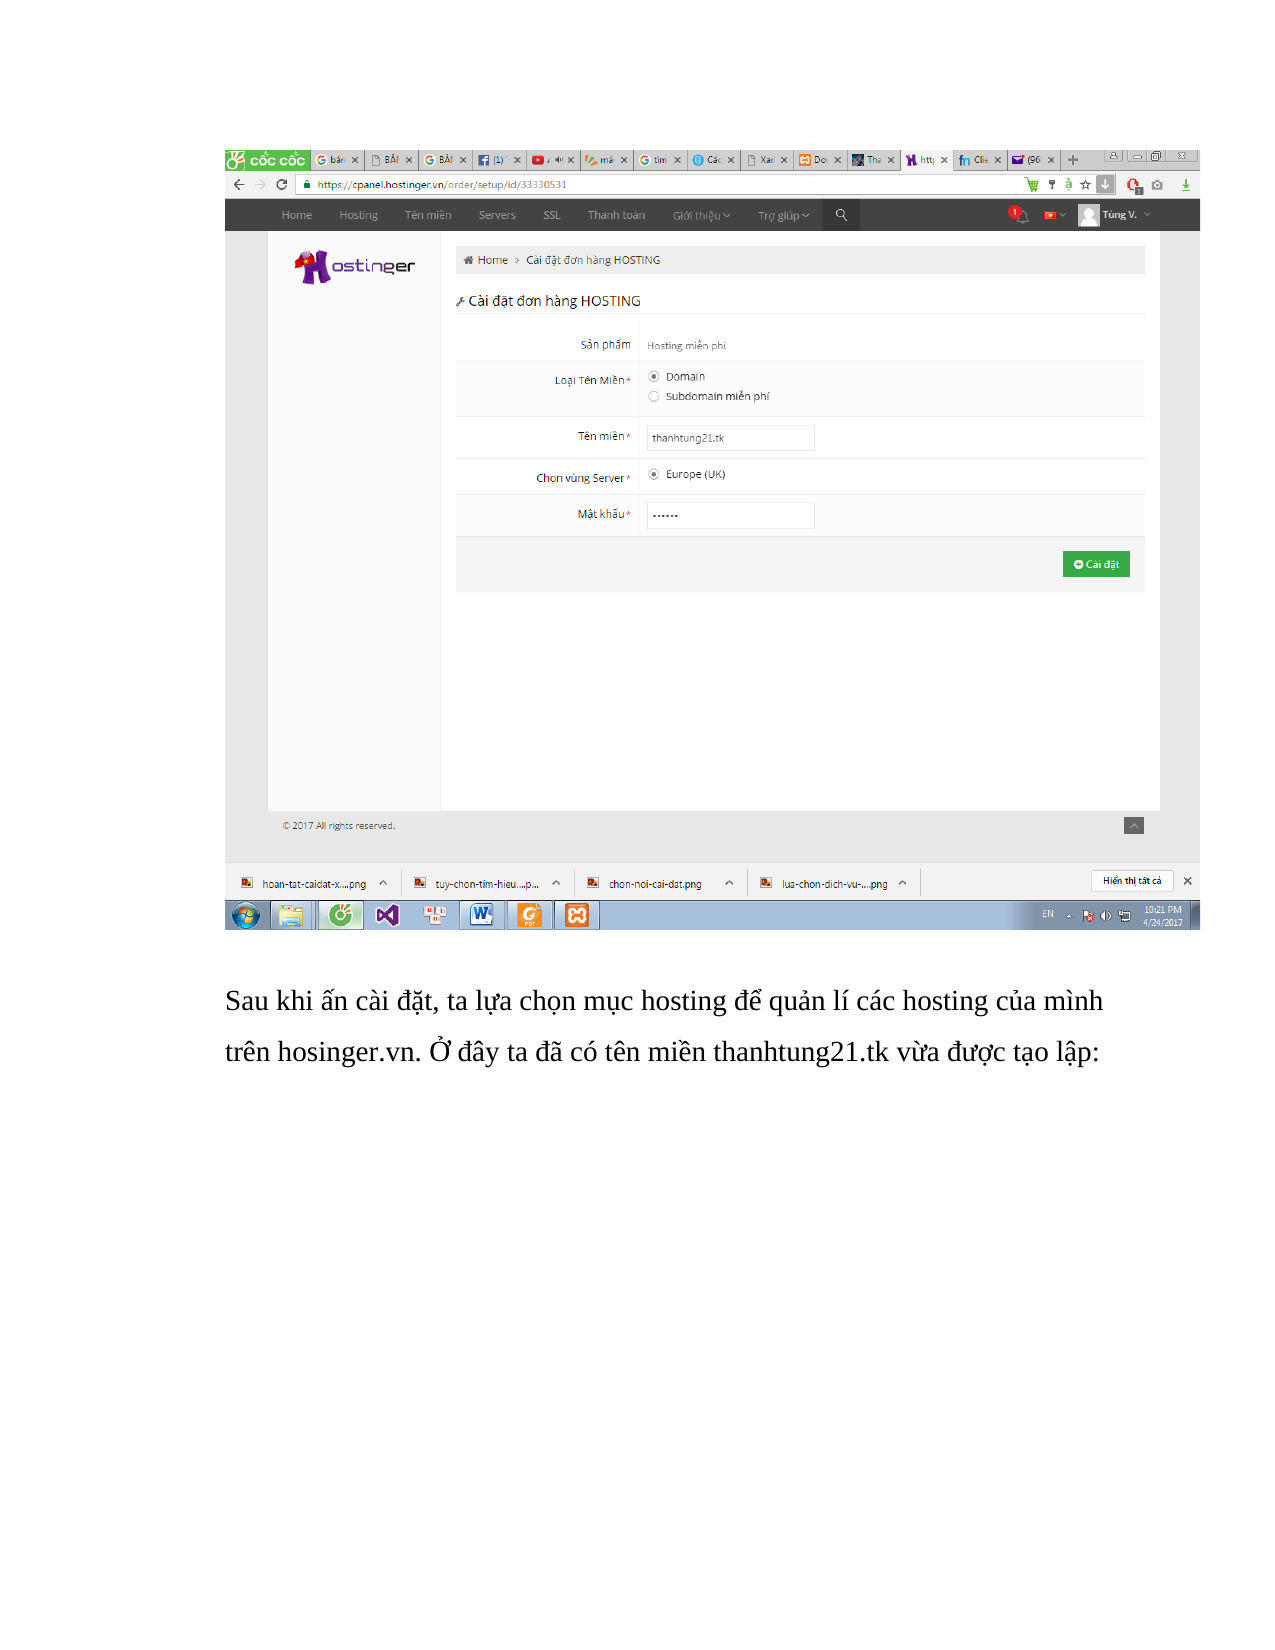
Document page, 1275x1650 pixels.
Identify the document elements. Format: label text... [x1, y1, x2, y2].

picture [225, 150, 1200, 930]
list Sau khi ấn cài đặt, ta lựa chọn mục hosting để quản lí các hosting của mình trên hosinger.vn. Ở đây ta đã có tên miền thanhtung21.tk vừa được tạo lập: [225, 983, 1125, 1067]
